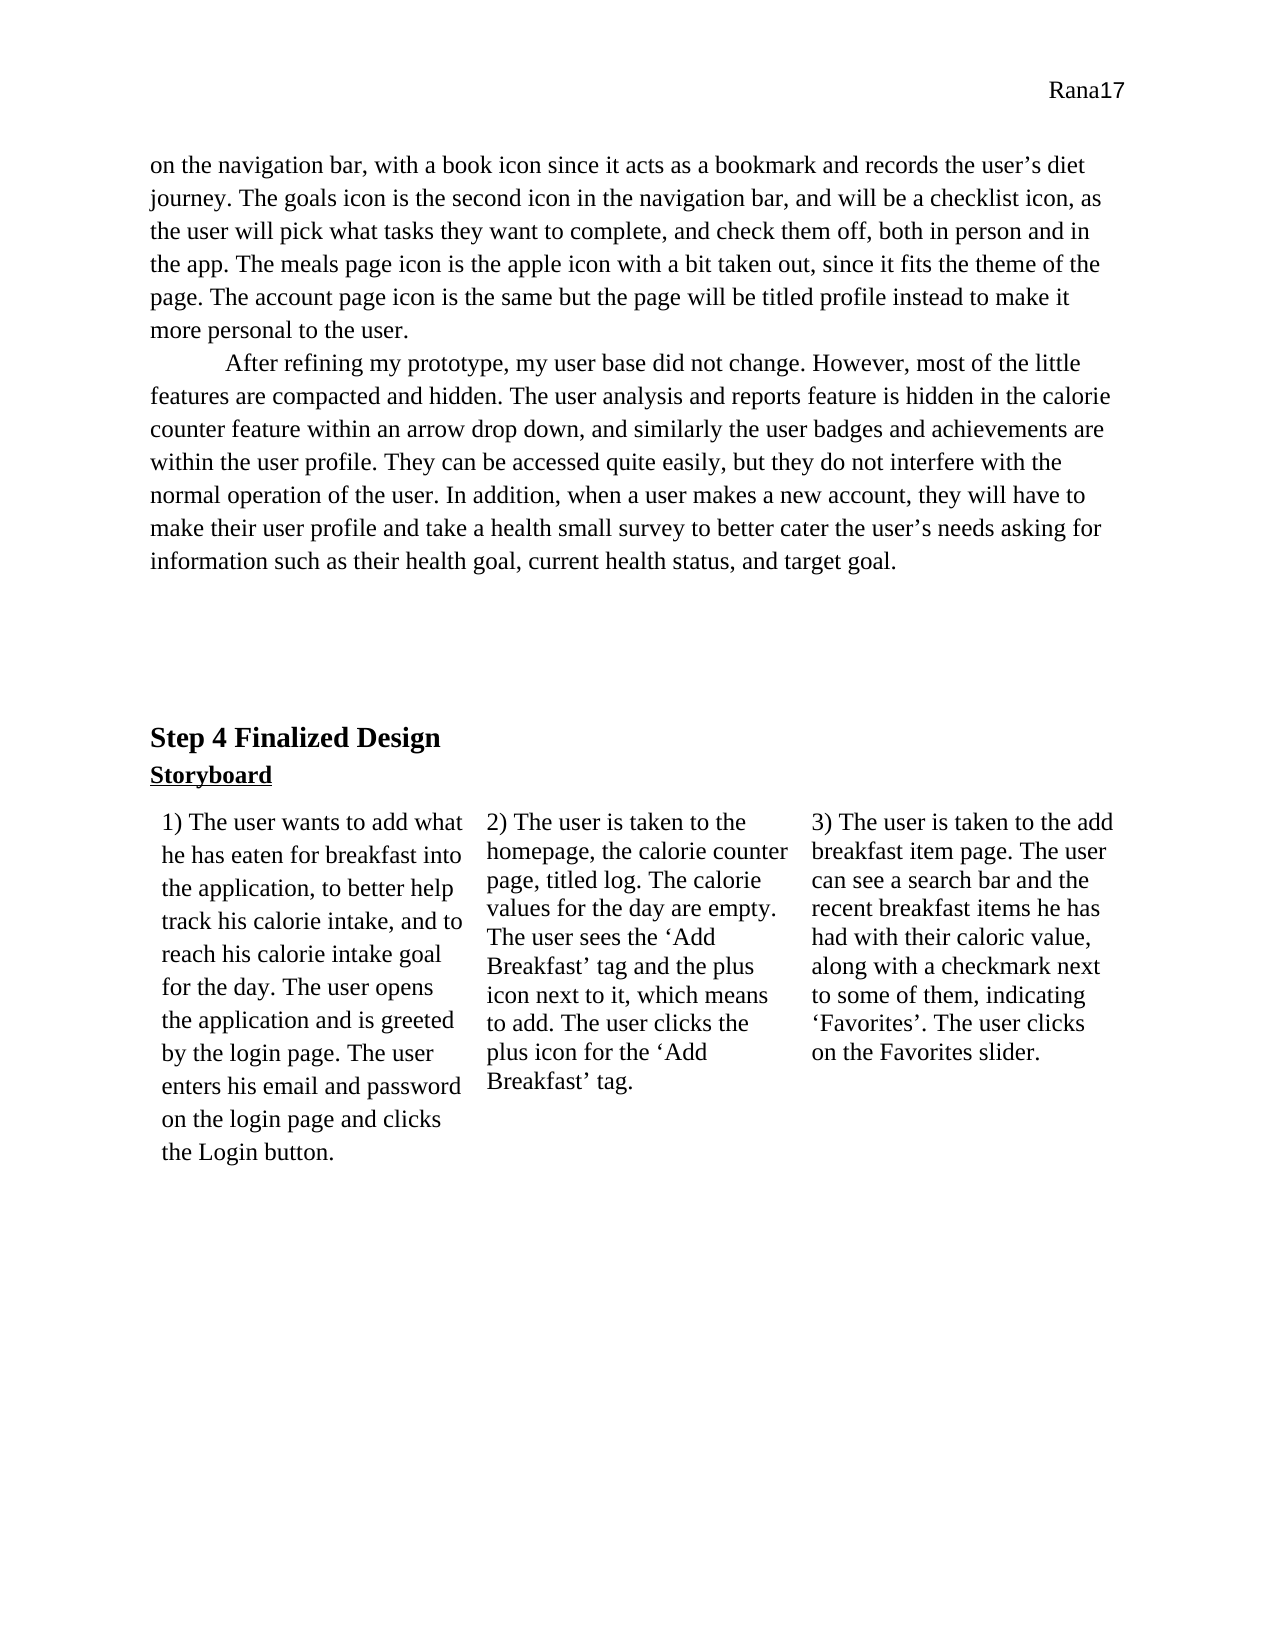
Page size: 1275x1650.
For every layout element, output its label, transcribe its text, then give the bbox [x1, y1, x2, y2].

text After refining my prototype, my user base did not change. However, most of the little features are compacted and hidden. The user analysis and reports feature is hidden in the calorie counter feature within an arrow drop down, and similarly the user badges and achievements are within the user profile. They can be accessed quite easily, but they do not interfere with the normal operation of the user. In addition, when a user makes a new account, they will have to make their user profile and take a health small survey to better cater the user’s needs asking for information such as their health goal, current health status, and target goal. [150, 348, 1125, 575]
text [150, 150, 1125, 344]
table_header 2) The user is taken to the homepage, the calorie counter page, titled log. The calorie values for the day are empty. The user sees the ‘Add Breakfast’ tag and the plus icon next to it, which means to add. The user clicks the plus icon for the ‘Add Breakfast’ tag. [477, 797, 800, 1181]
subtitle Storyboard [150, 760, 1125, 788]
subtitle Step 4 Finalized Design [150, 720, 1125, 753]
table_header 1) The user wants to add what he has eaten for breakfast into the application, to better help track his calorie intake, and to reach his calorie intake goal for the day. The user opens the application and is greeted by the login page. The user enters his email and password on the login page and clicks the Login button. [152, 797, 475, 1181]
table_header 3) The user is taken to the add breakfast item page. The user can see a search bar and the recent breakfast items he has had with their caloric value, along with a checkmark next to some of them, indicating ‘Favorites’. The user clicks on the Favorites slider. [802, 797, 1125, 1181]
